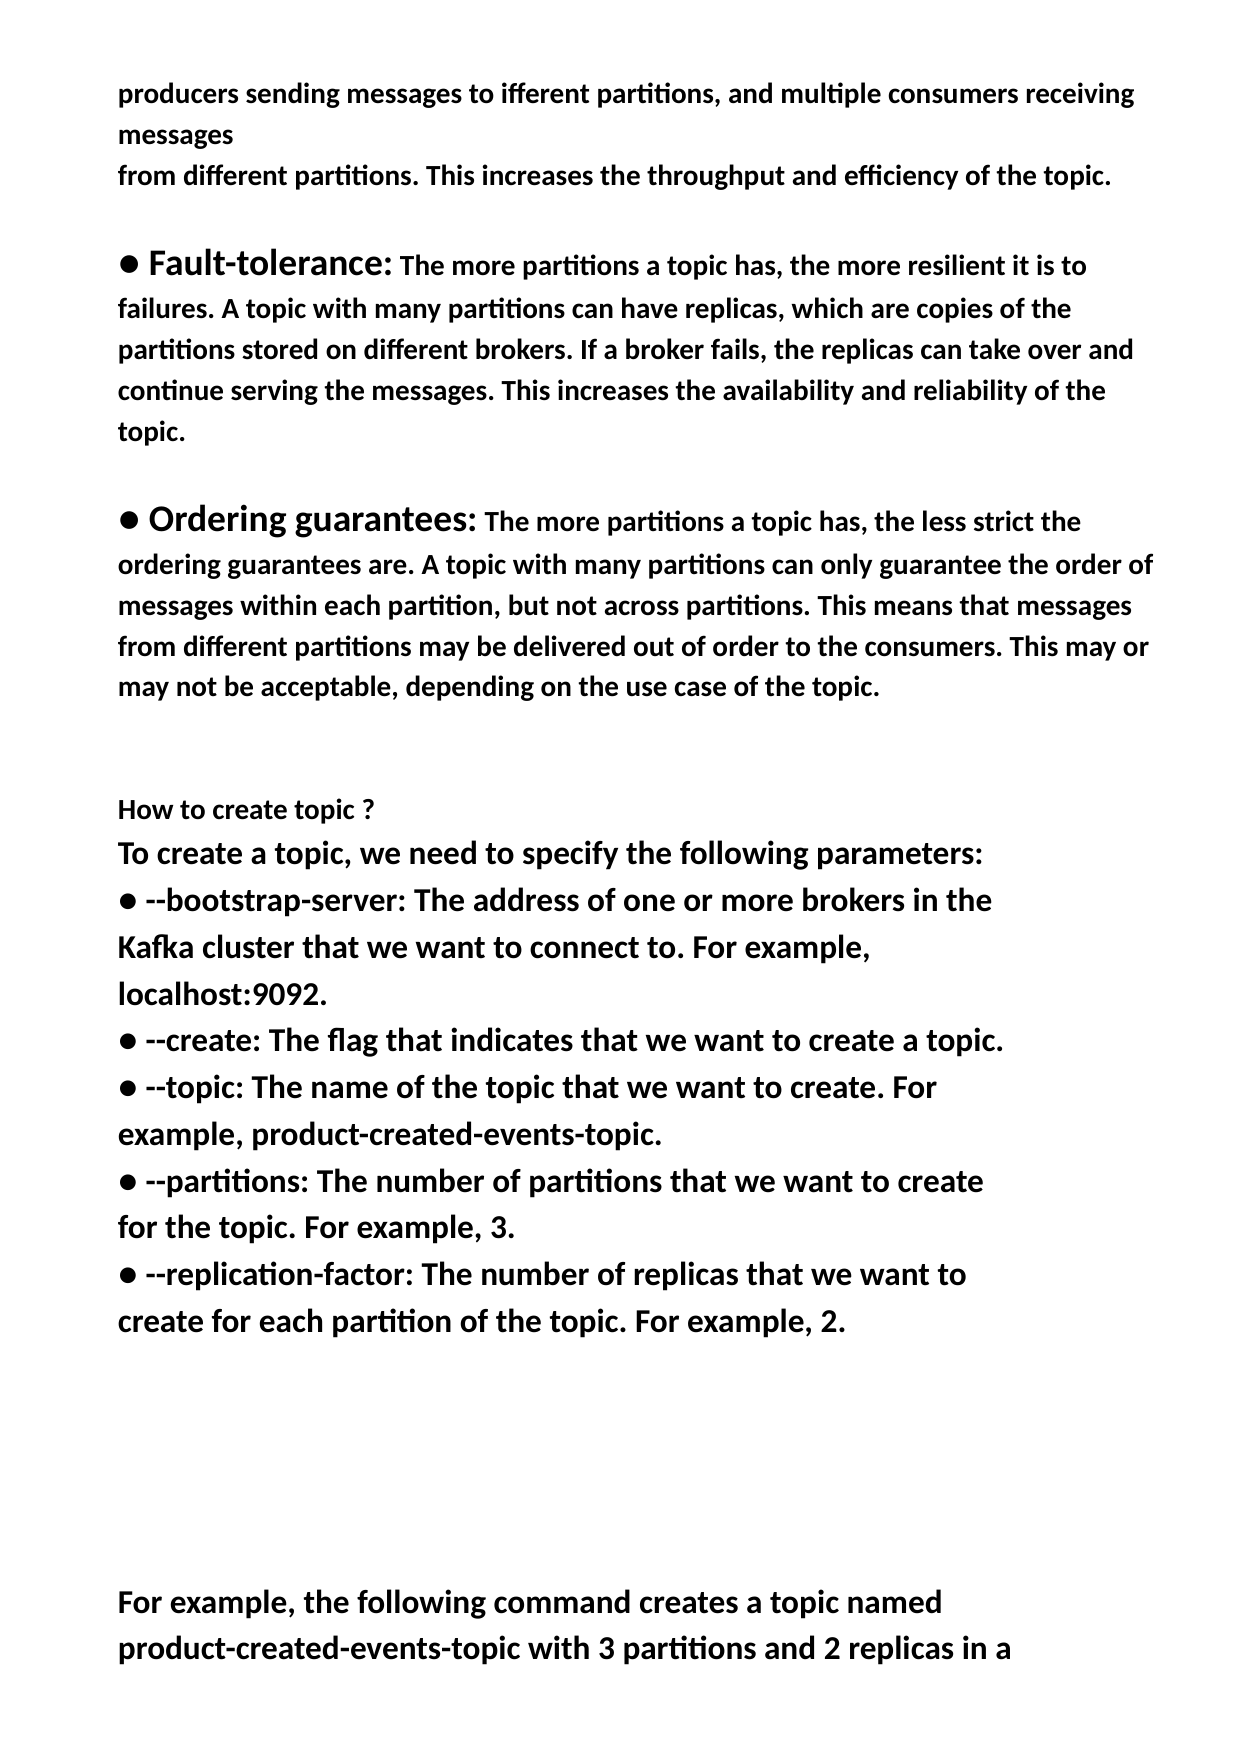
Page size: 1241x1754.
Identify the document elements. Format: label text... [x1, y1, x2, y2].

list ● --bootstrap-server: The address of one or more brokers in the [118, 879, 1165, 920]
list ● Ordering guarantees: The more partitions a topic has, the less strict the ordering guarantees are. A topic with many partitions can only guarantee the order of messages within each partition, but not across partitions. This means that messages from different partitions may be delivered out of order to the consumers. This may or may not be acceptable, depending on the use case of the topic. [118, 494, 1165, 704]
list create for each partition of the topic. For example, 2. [118, 1300, 1165, 1341]
list How to create topic ? [118, 791, 1165, 827]
list example, product-created-events-topic. [118, 1113, 1165, 1154]
list for the topic. For example, 3. [118, 1206, 1165, 1247]
list ● Fault-tolerance: The more partitions a topic has, the more resilient it is to failures. A topic with many partitions can have replicas, which are copies of the partitions stored on different brokers. If a broker fails, the replicas can take over and continue serving the messages. This increases the availability and reliability of the topic. [118, 239, 1165, 448]
list ● --topic: The name of the topic that we want to create. For [118, 1066, 1165, 1107]
list localhost:9092. [118, 973, 1165, 1013]
list ● --create: The flag that indicates that we want to create a topic. [118, 1019, 1165, 1060]
list ● --replication-factor: The number of replicas that we want to [118, 1253, 1165, 1294]
list ● --partitions: The number of partitions that we want to create [118, 1160, 1165, 1200]
list from different partitions. This increases the throughput and efficiency of the topic. [118, 157, 1165, 192]
list Kafka cluster that we want to connect to. For example, [118, 926, 1165, 967]
list For example, the following command creates a topic named [118, 1581, 1165, 1621]
list product-created-events-topic with 3 partitions and 2 replicas in a [118, 1627, 1165, 1668]
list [118, 75, 1165, 152]
list To create a topic, we need to specify the following parameters: [118, 832, 1165, 873]
